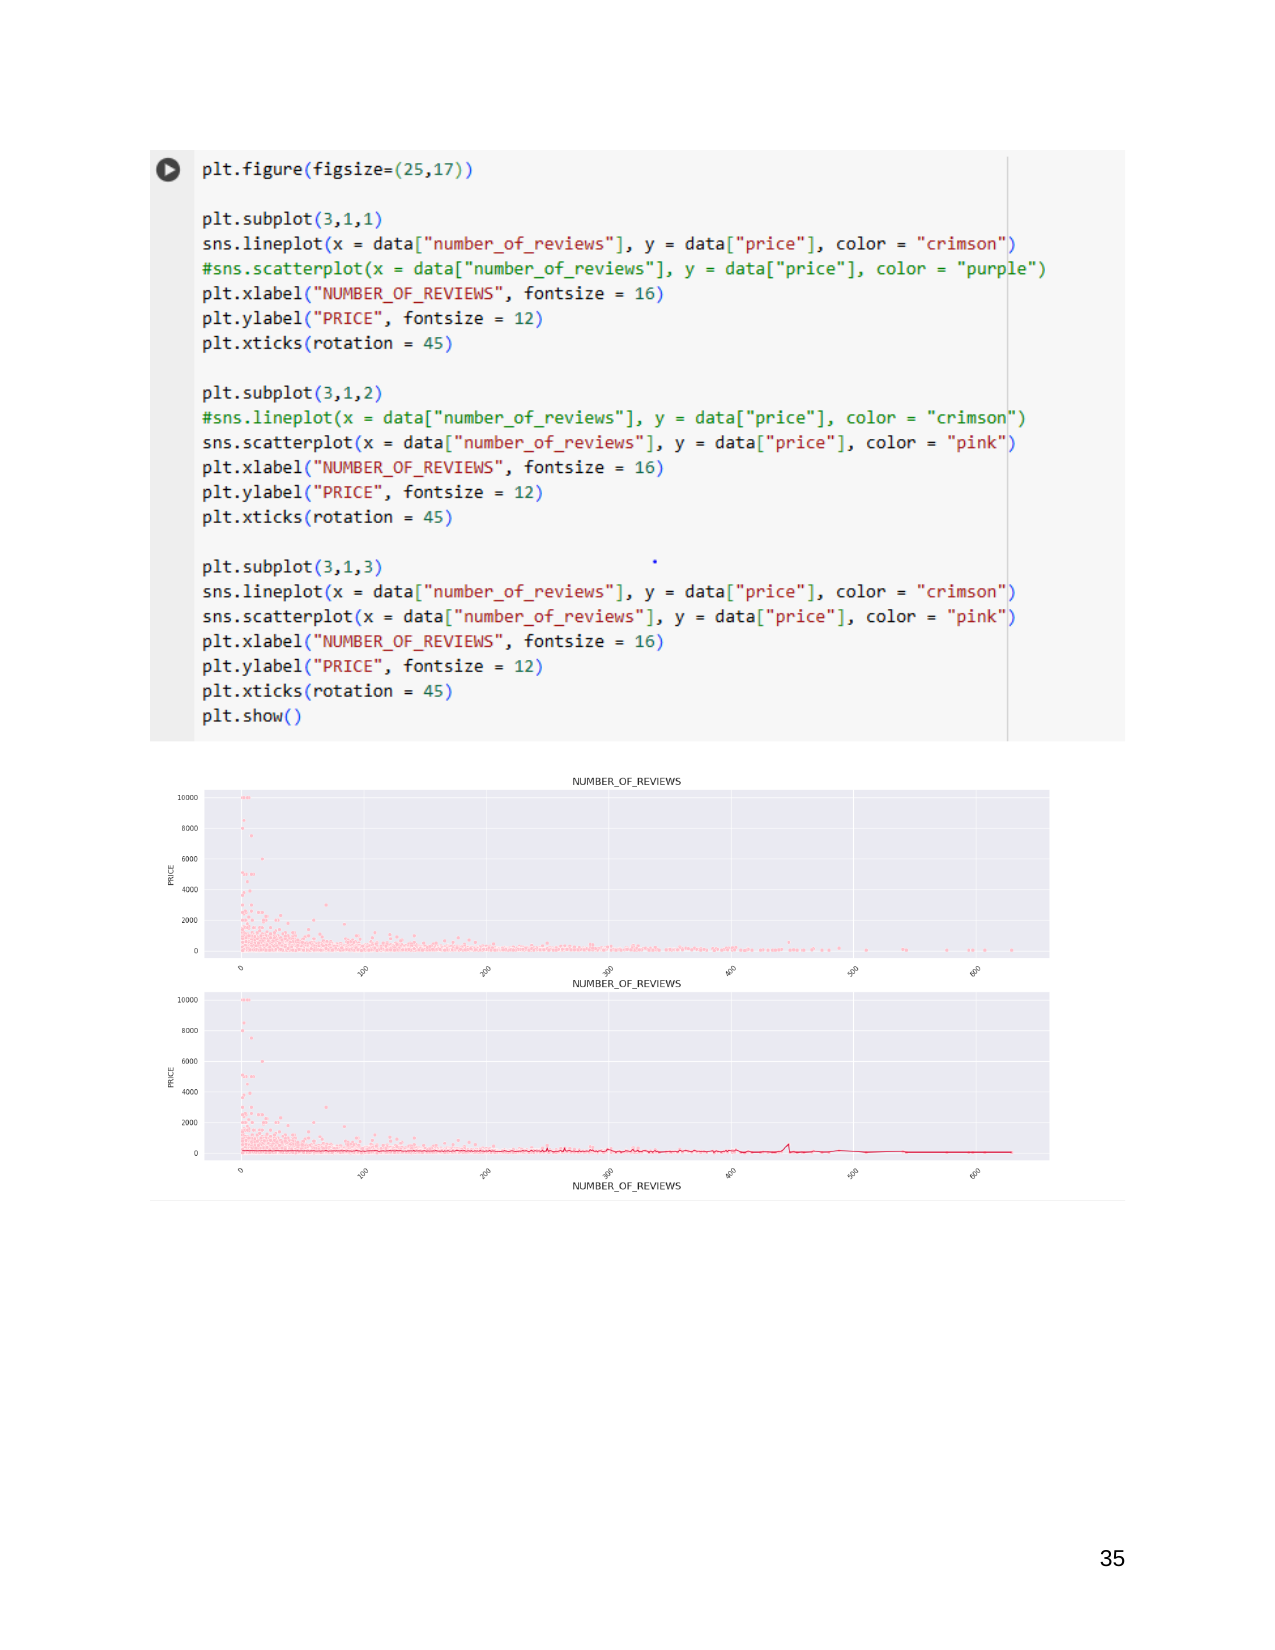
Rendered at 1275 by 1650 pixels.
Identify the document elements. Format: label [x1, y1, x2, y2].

picture [150, 150, 1125, 744]
picture [150, 777, 1125, 1201]
